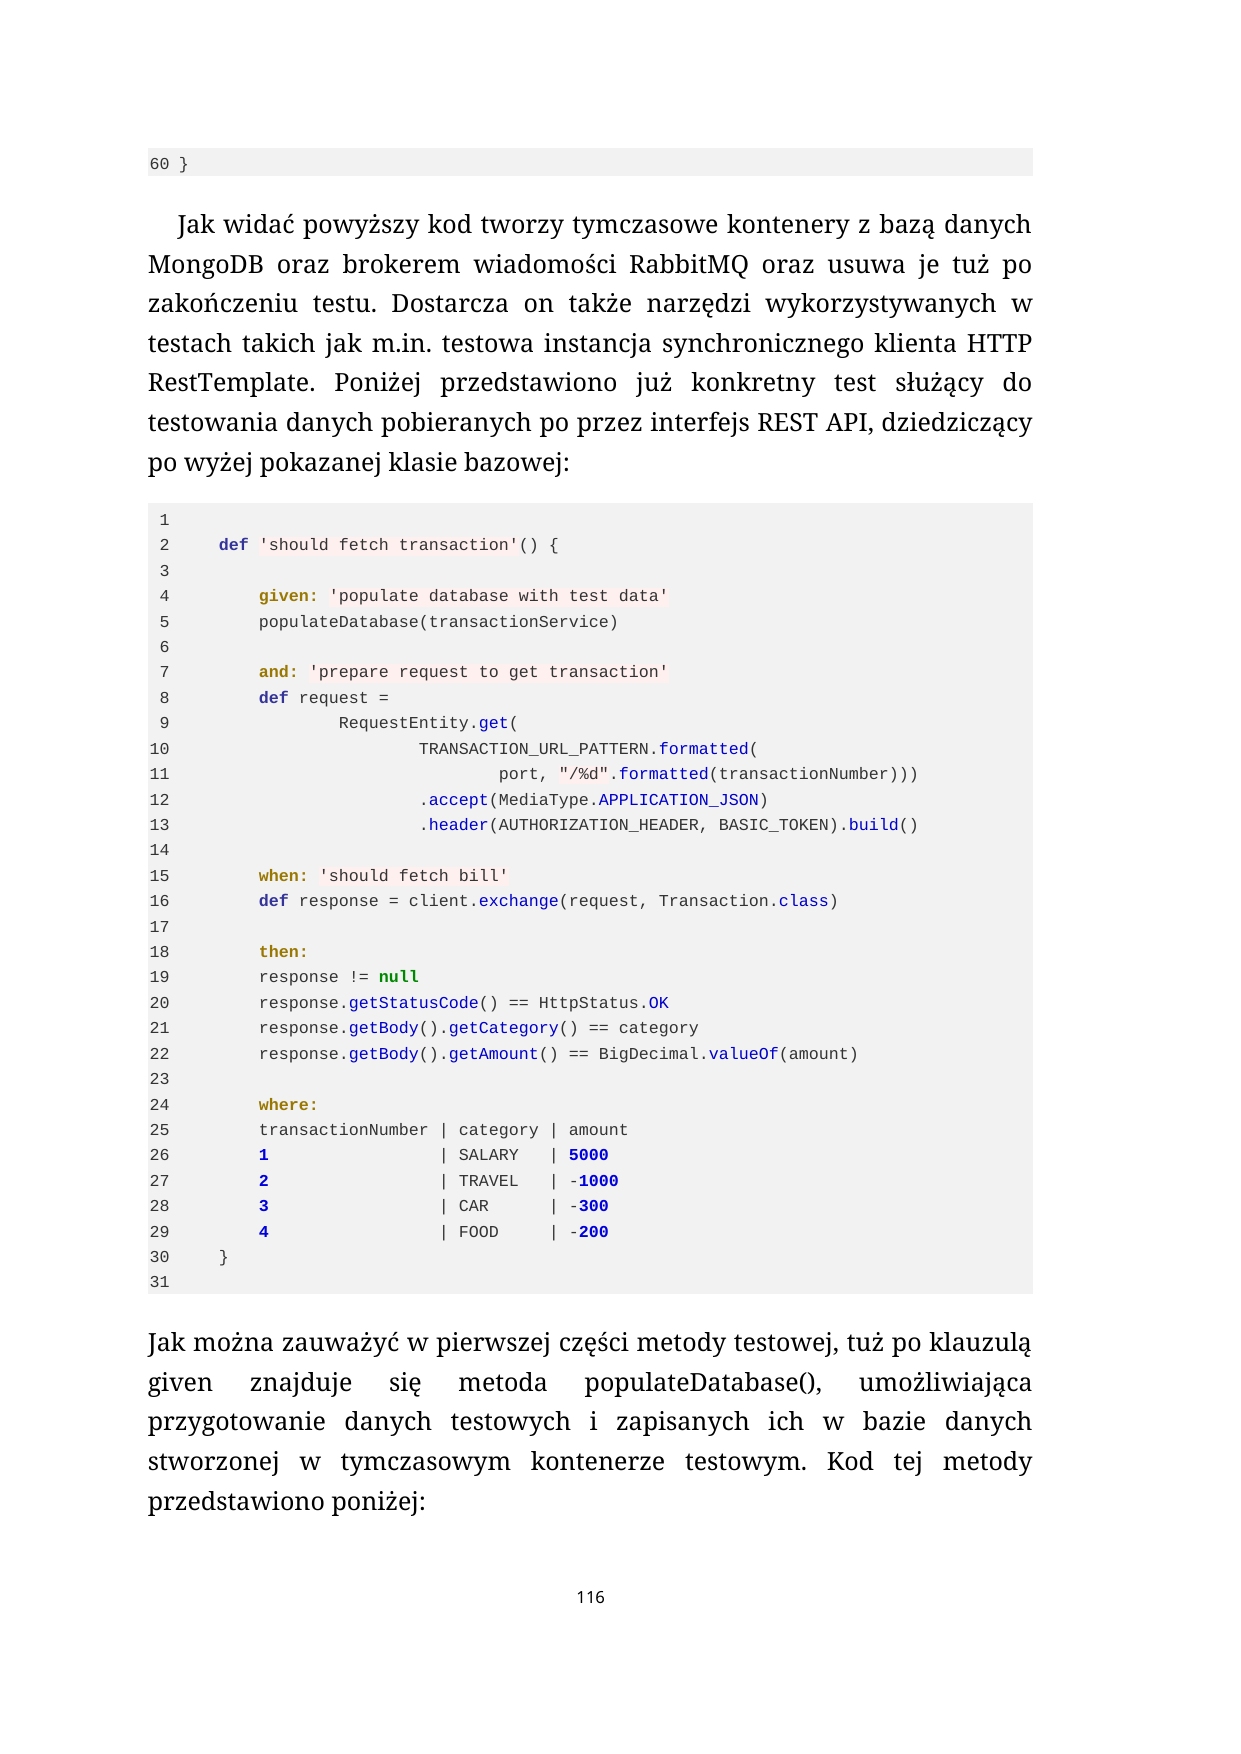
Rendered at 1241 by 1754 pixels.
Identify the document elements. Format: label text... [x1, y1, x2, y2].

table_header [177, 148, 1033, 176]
text Jak można zauważyć w pierwszej części metody testowej, tuż po klauzulą given znajduje się metoda populateDatabase(), umożliwiająca przygotowanie danych testowych i zapisanych ich w bazie danych stworzonej w tymczasowym kontenerze testowym. Kod tej metody przedstawiono poniżej: [148, 1319, 1033, 1517]
table_header def 'should fetch transaction'() { given: 'populate database with test data' populateDatabase(transactionService) and: 'prepare request to get transaction' def request = RequestEntity.get( TRANSACTION_URL_PATTERN.formatted( port, "/%d".formatted(transactionNumber))) .accept(MediaType.APPLICATION_JSON) .header(AUTHORIZATION_HEADER, BASIC_TOKEN).build() when: 'should fetch bill' def response = client.exchange(request, Transaction.class) then: response != null response.getStatusCode() == HttpStatus.OK response.getBody().getCategory() == category response.getBody().getAmount() == BigDecimal.valueOf(amount) where: transactionNumber | category | amount 1 | SALARY | 5000 2 | TRAVEL | -1000 3 | CAR | -300 4 | FOOD | -200 } [177, 503, 1033, 1294]
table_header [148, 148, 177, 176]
text Jak widać powyższy kod tworzy tymczasowe kontenery z bazą danych MongoDB oraz brokerem wiadomości RabbitMQ oraz usuwa je tuż po zakończeniu testu. Dostarcza on także narzędzi wykorzystywanych w testach takich jak m.in. testowa instancja synchronicznego klienta HTTP RestTemplate. Poniżej przedstawiono już konkretny test służący do testowania danych pobieranych po przez interfejs REST API, dziedziczący po wyżej pokazanej klasie bazowej: [148, 201, 1033, 478]
table_header 1 2 3 4 5 6 7 8 9 10 11 12 13 14 15 16 17 18 19 20 21 22 23 24 25 26 27 28 29 30 31 [148, 503, 177, 1294]
